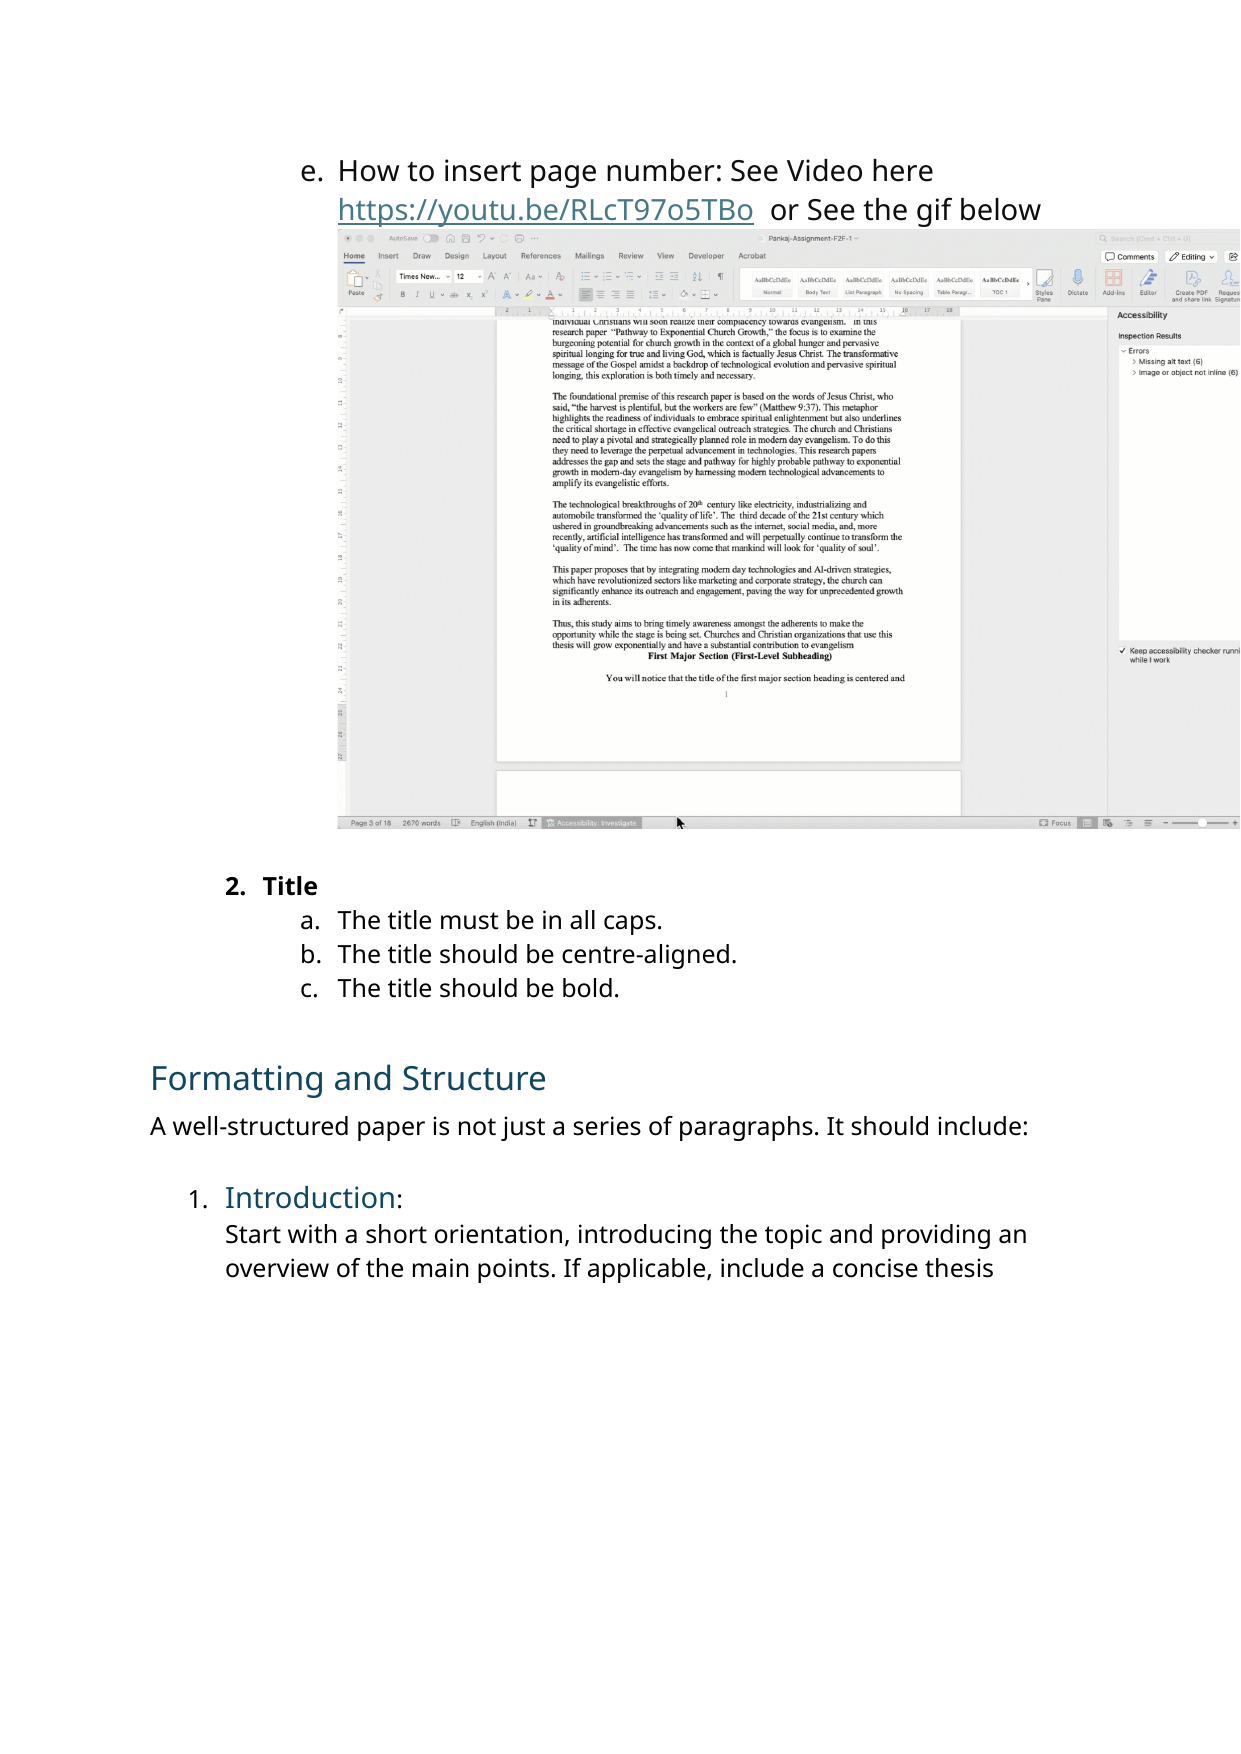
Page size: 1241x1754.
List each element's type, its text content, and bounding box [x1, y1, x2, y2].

picture [337, 229, 1241, 829]
list The title should be bold. [300, 970, 1090, 1004]
list The title should be centre-aligned. [300, 936, 1090, 970]
list How to insert page number: See Video here https://youtu.be/RLcT97o5TBo or See the gif below [300, 150, 1090, 229]
text A well-structured paper is not just a series of paragraphs. It should include: [150, 1109, 1090, 1143]
list Introduction: [187, 1177, 1090, 1217]
subtitle Formatting and Structure [150, 1055, 1090, 1101]
list The title must be in all caps. [300, 902, 1090, 936]
list Title [225, 868, 1090, 902]
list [225, 1217, 1090, 1285]
